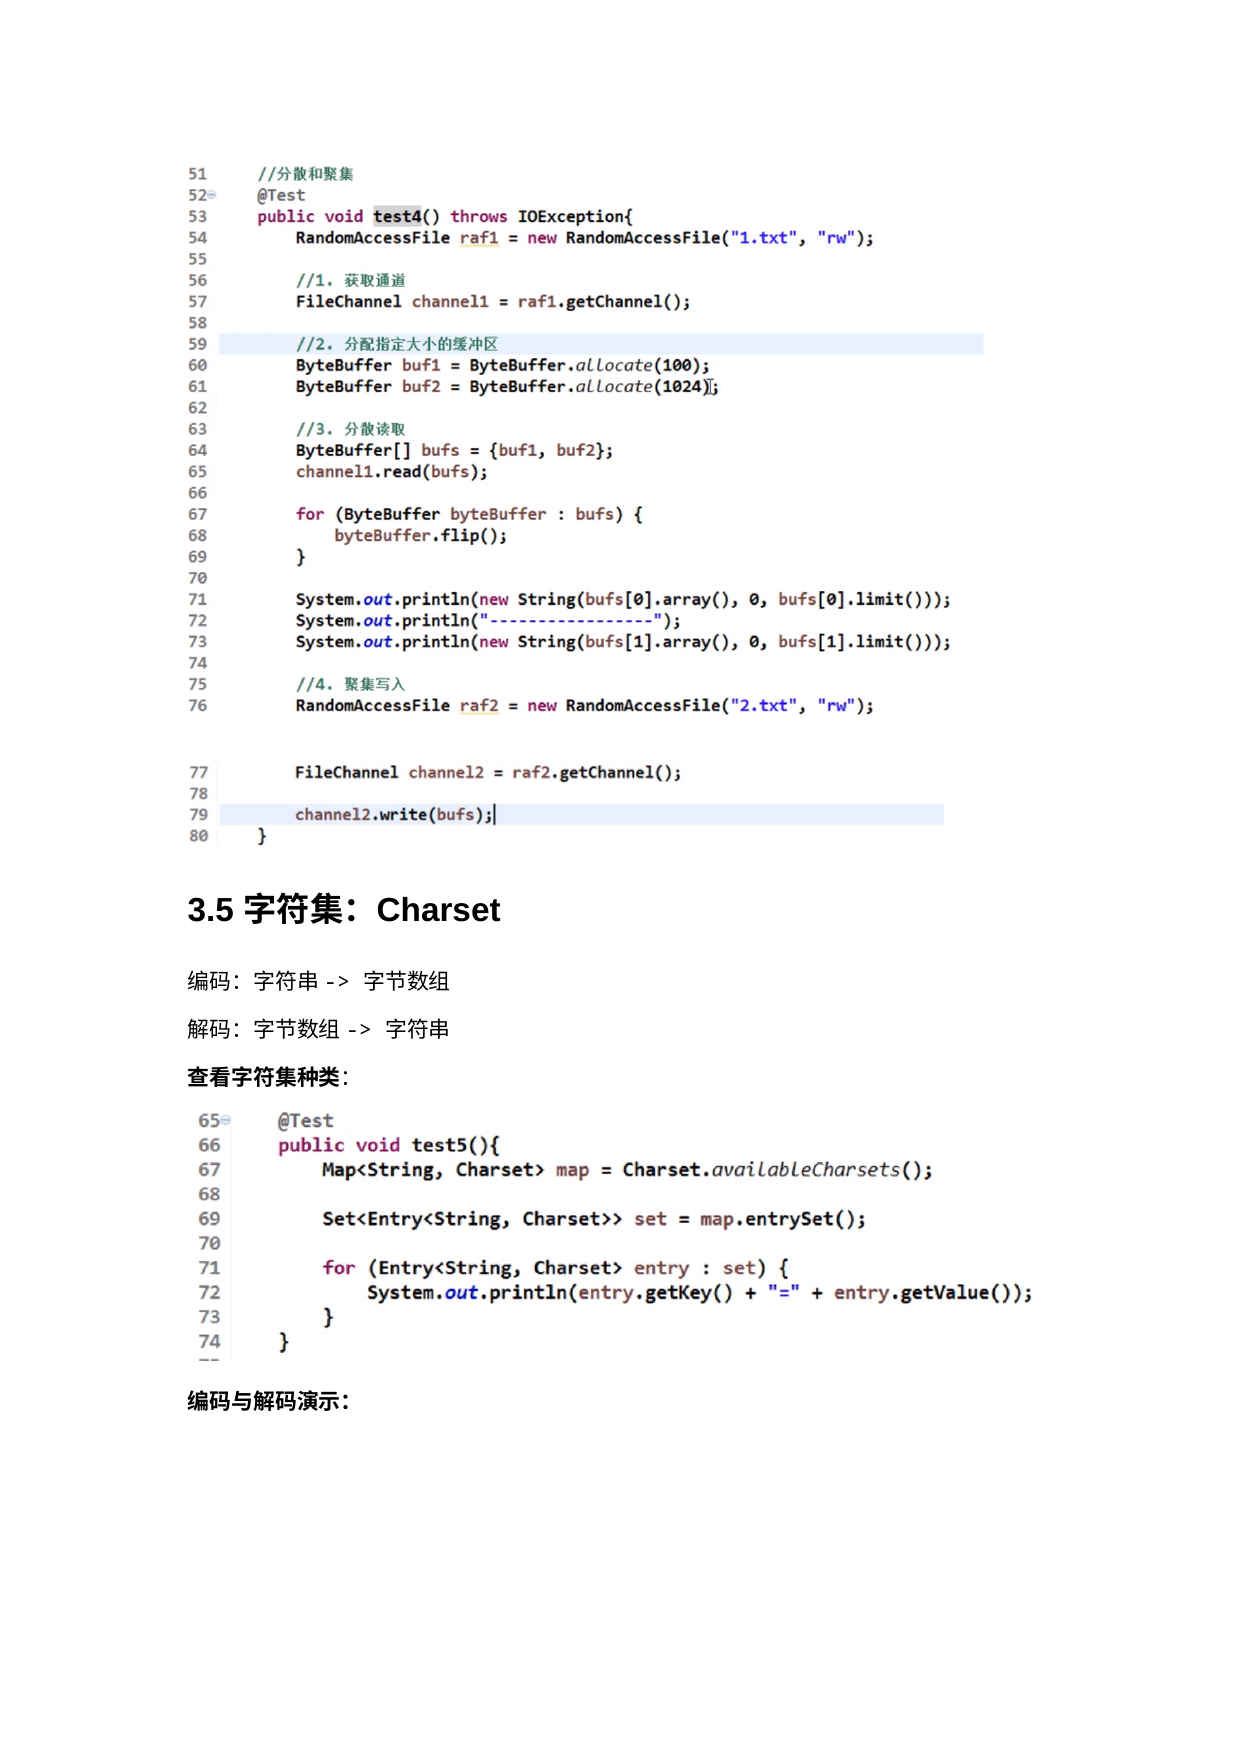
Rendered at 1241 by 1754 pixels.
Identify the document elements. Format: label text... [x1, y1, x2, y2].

picture [187, 162, 984, 715]
text 查看字符集种类： [187, 1060, 1053, 1092]
text 解码：字节数组 -> 字符串 [187, 1012, 1053, 1044]
text 编码：字符串 -> 字节数组 [187, 963, 1053, 996]
picture [187, 1108, 1052, 1361]
subtitle 3.5 字符集：Charset [187, 874, 1053, 939]
picture [187, 761, 944, 847]
text 编码与解码演示： [187, 1383, 1053, 1416]
